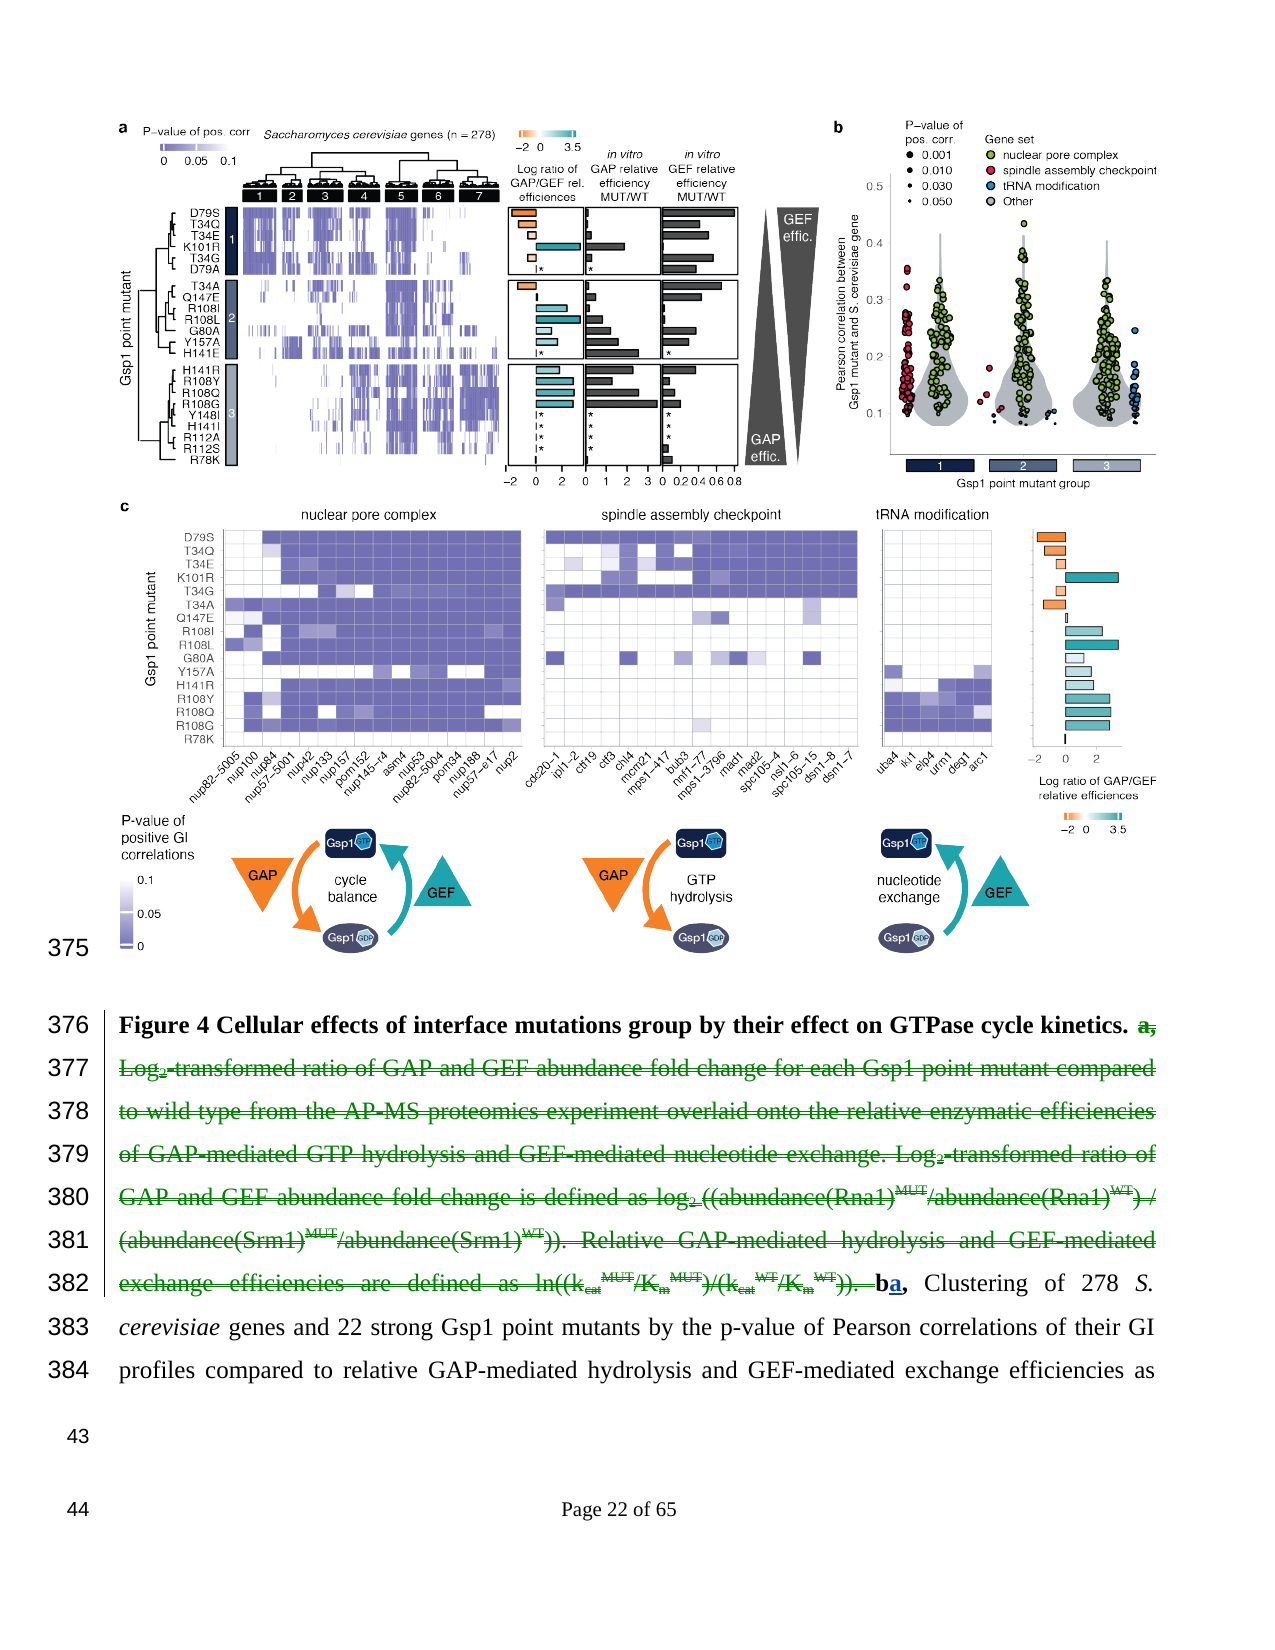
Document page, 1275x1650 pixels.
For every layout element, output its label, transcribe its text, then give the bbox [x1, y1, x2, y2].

picture [118, 118, 1157, 956]
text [119, 1115, 1156, 1383]
